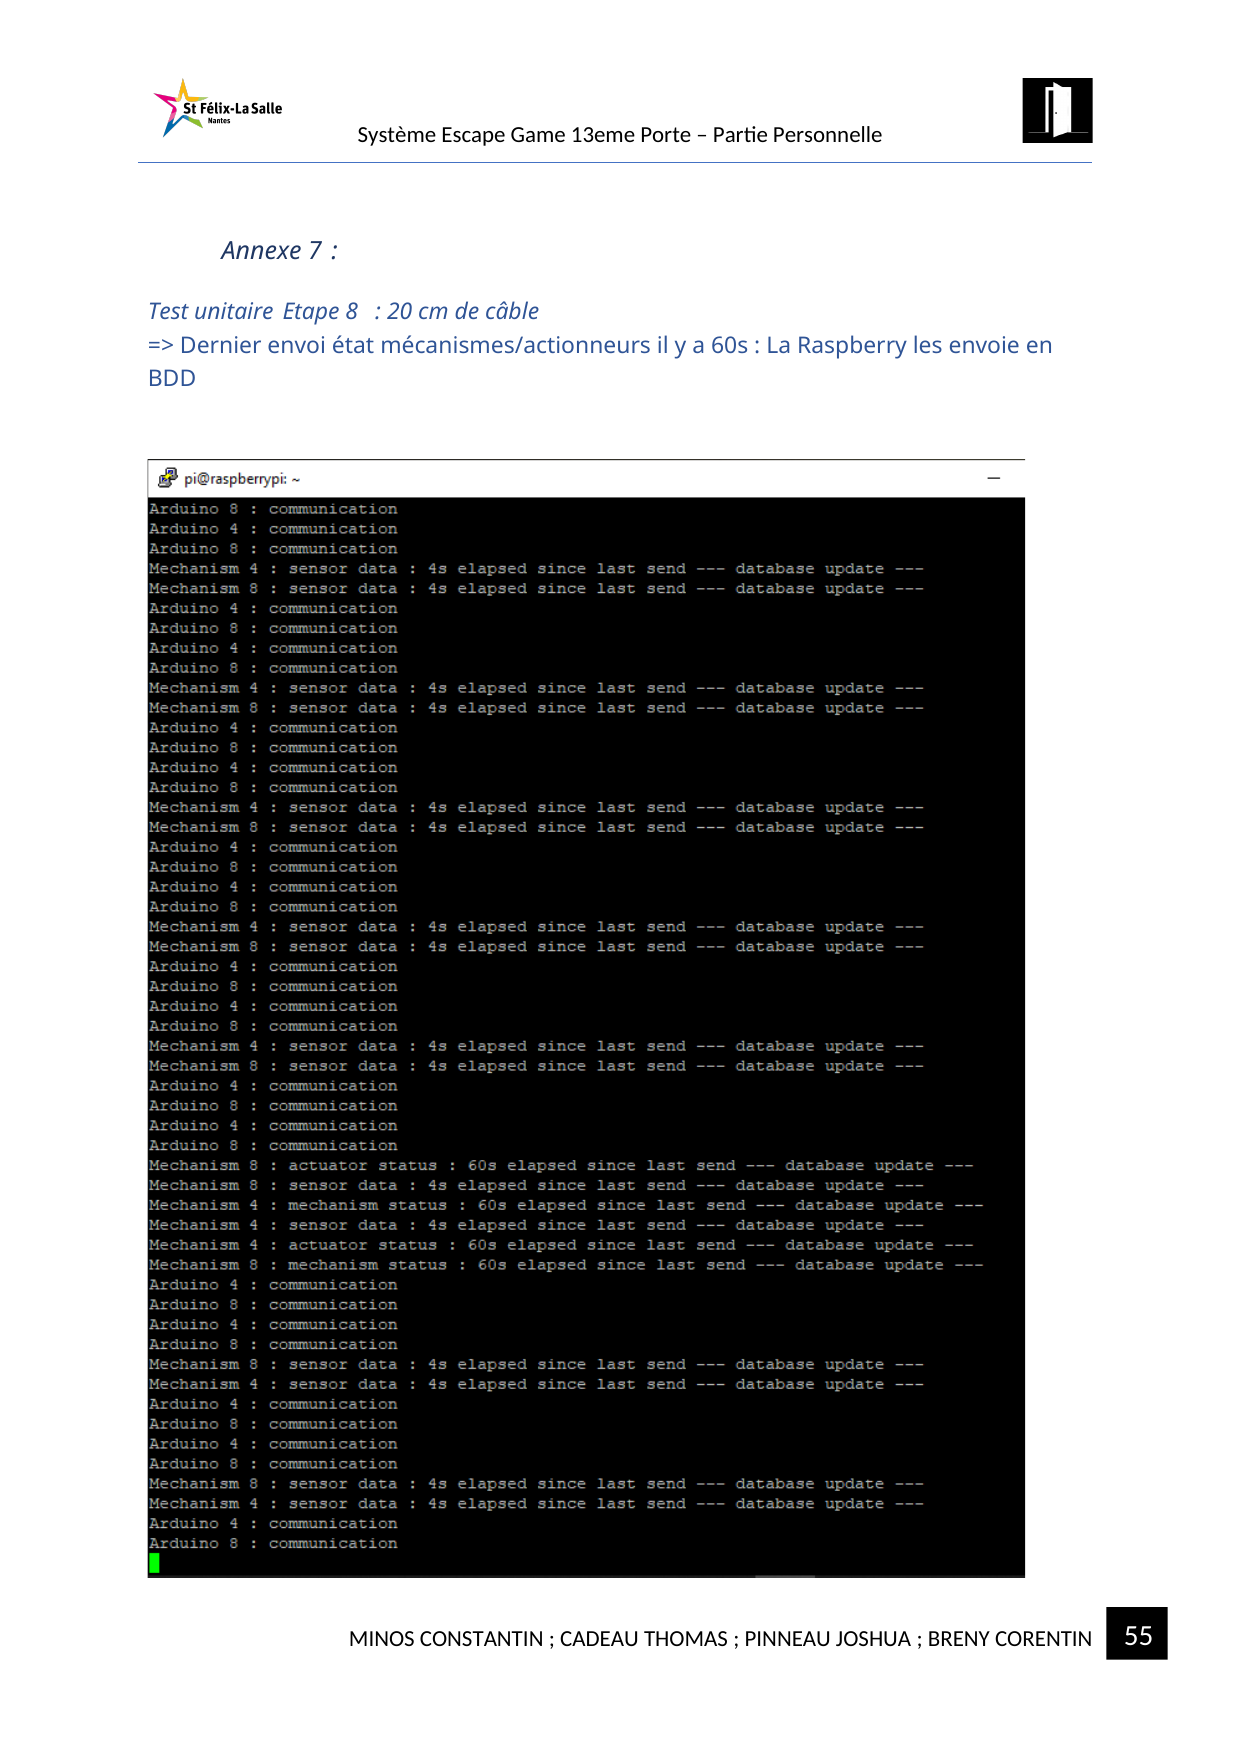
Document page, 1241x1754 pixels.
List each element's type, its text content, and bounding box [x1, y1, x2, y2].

text => Dernier envoi état mécanismes/actionneurs il y a 60s : La Raspberry les envoie en BDD [148, 328, 1092, 393]
subtitle Annexe 7 : [221, 233, 1092, 267]
picture [1022, 78, 1093, 143]
picture [147, 459, 1026, 1578]
subtitle Test unitaire Etape 8 : 20 cm de câble [148, 295, 1092, 326]
picture [147, 73, 290, 142]
